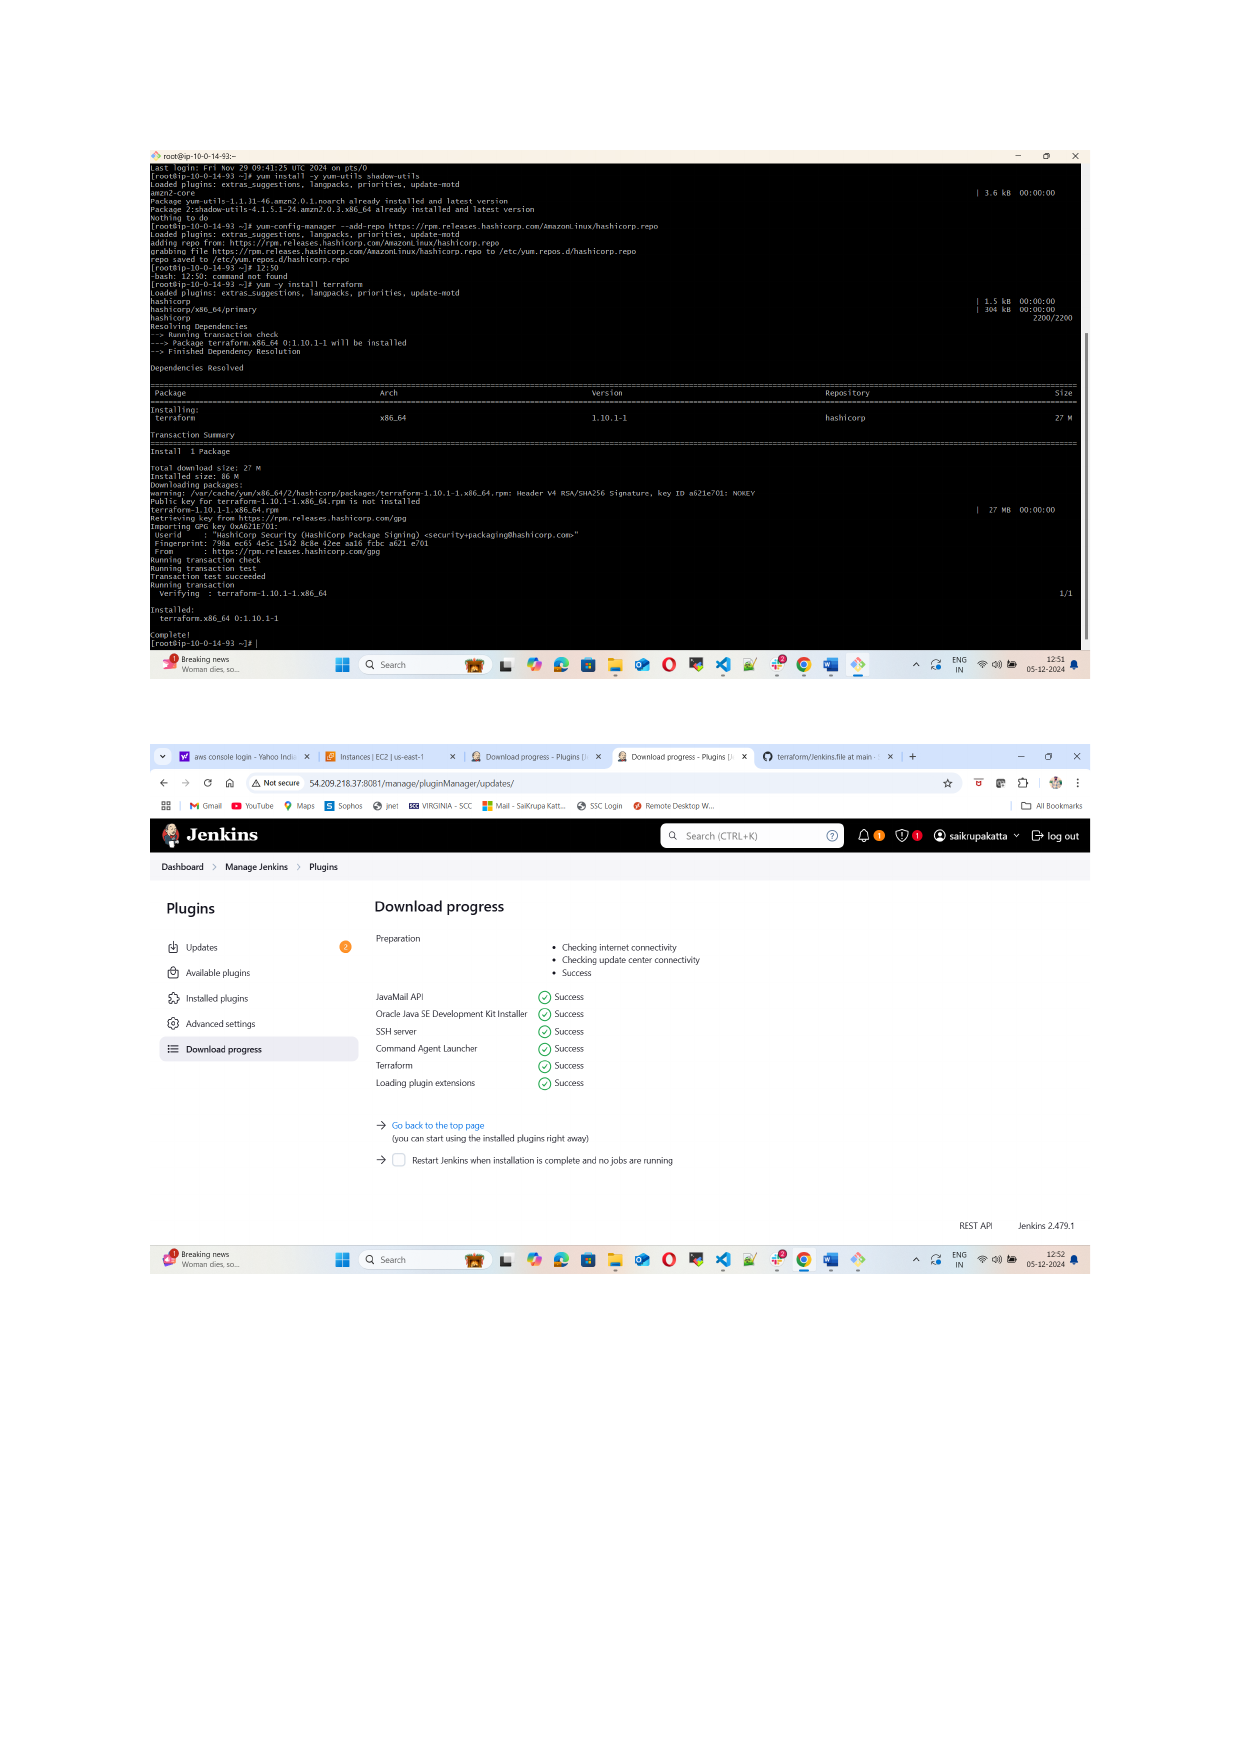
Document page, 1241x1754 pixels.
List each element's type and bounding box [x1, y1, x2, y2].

picture [150, 744, 1091, 1274]
picture [150, 150, 1091, 679]
